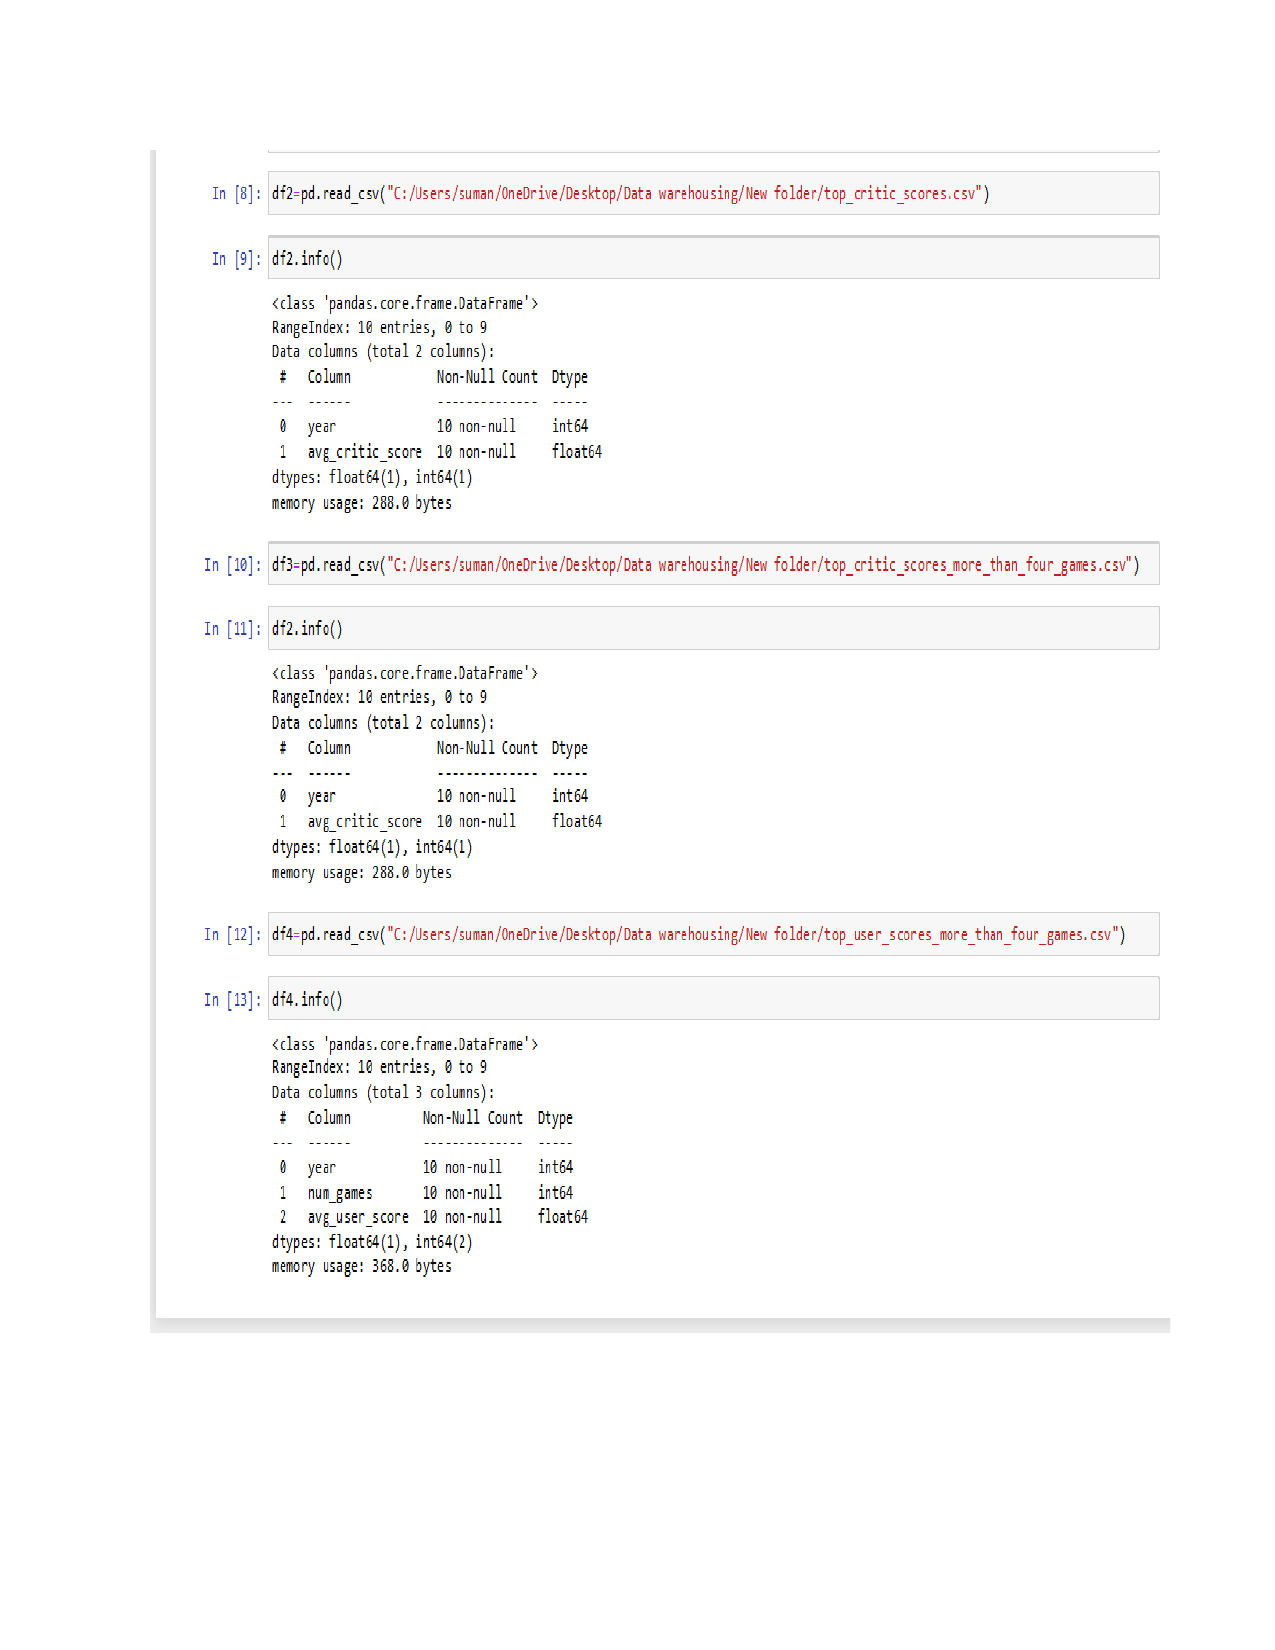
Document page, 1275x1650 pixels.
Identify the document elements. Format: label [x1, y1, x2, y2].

picture [150, 150, 1171, 1333]
